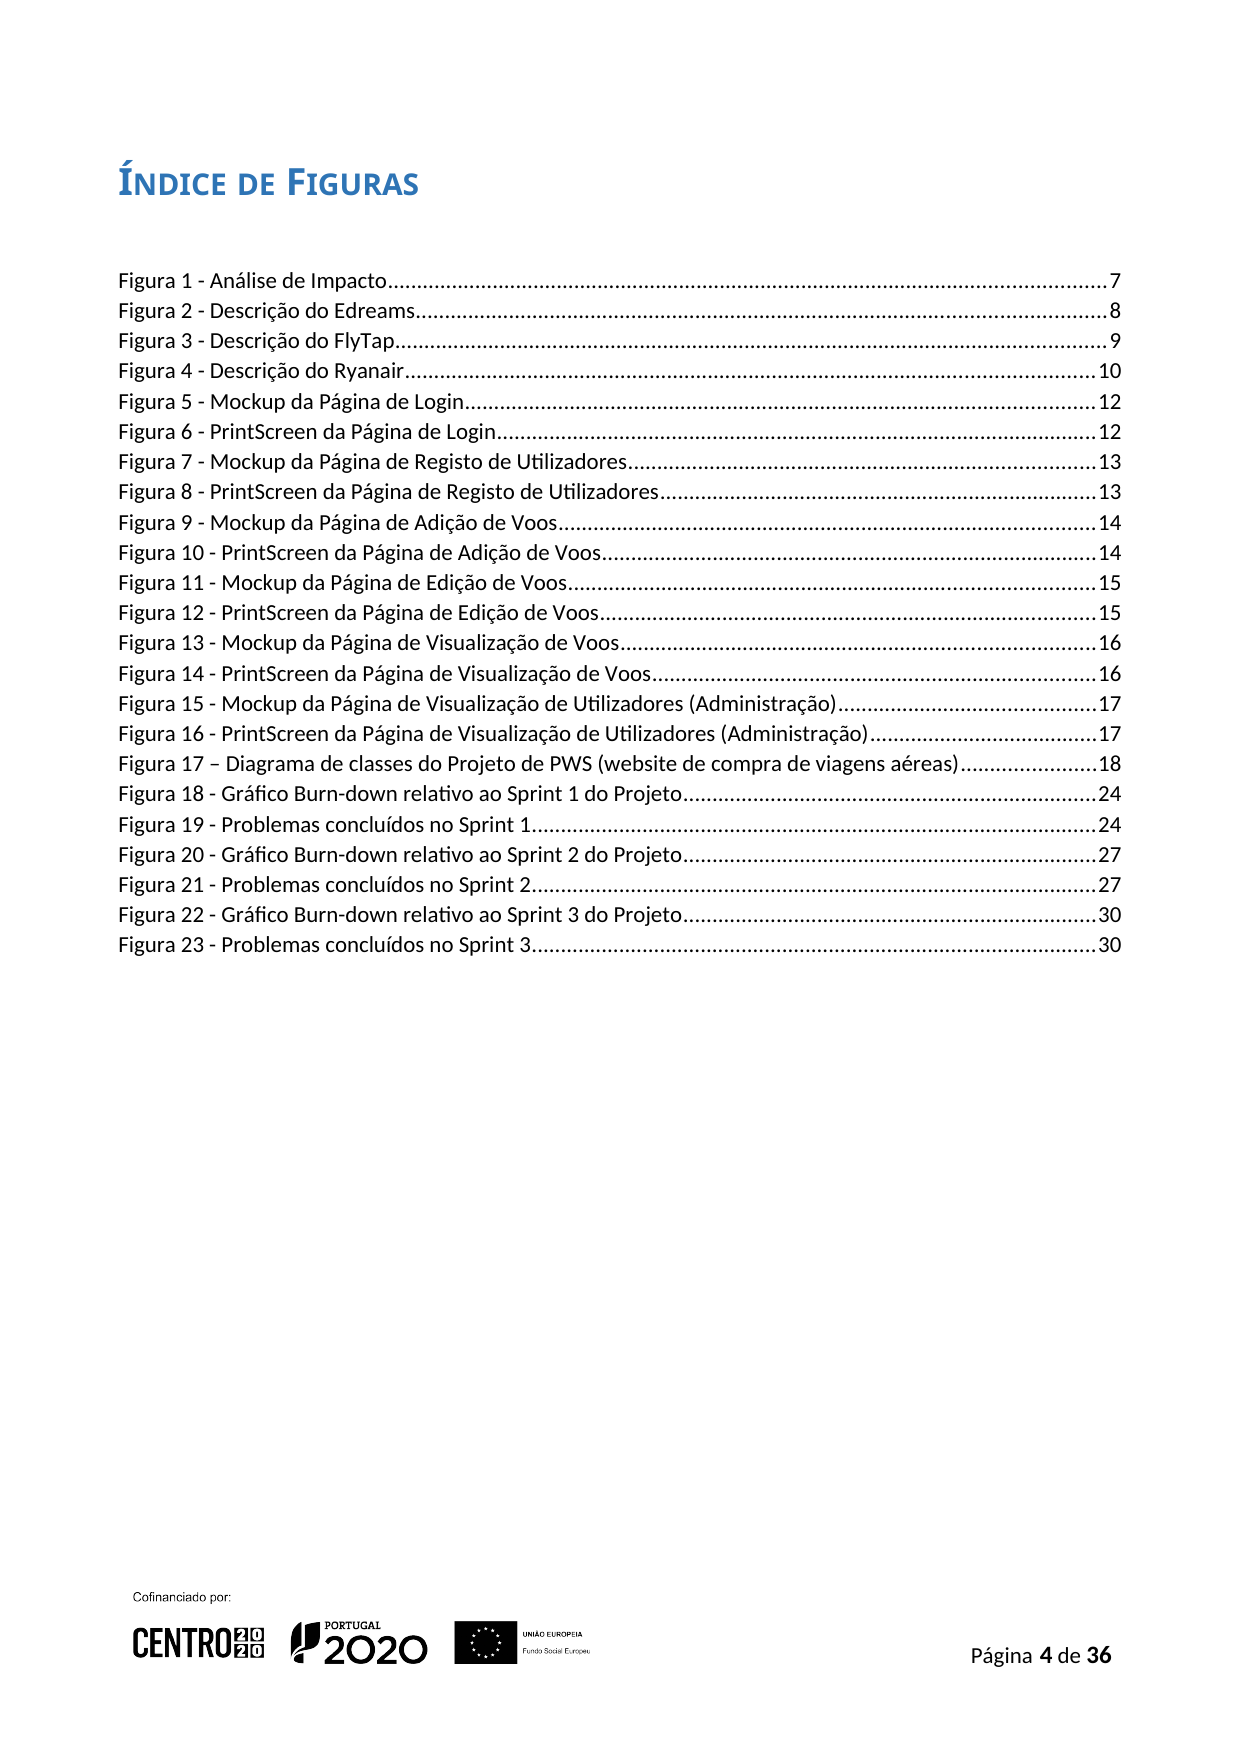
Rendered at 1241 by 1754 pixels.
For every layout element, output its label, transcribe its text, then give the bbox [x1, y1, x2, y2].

text Figura 2 - Descrição do Edreams 8 [118, 296, 1122, 324]
text Figura 17 – Diagrama de classes do Projeto de PWS (website de compra de viagens aéreas) 18 [118, 749, 1122, 777]
text Figura 19 - Problemas concluídos no Sprint 1 24 [118, 810, 1122, 838]
text Figura 20 - Gráfico Burn-down relativo ao Sprint 2 do Projeto 27 [118, 840, 1122, 868]
text Figura 9 - Mockup da Página de Adição de Voos 14 [118, 508, 1122, 536]
text Figura 4 - Descrição do Ryanair 10 [118, 357, 1122, 384]
text Figura 8 - PrintScreen da Página de Registo de Utilizadores 13 [118, 477, 1122, 505]
text Figura 13 - Mockup da Página de Visualização de Voos 16 [118, 628, 1122, 656]
text Figura 14 - PrintScreen da Página de Visualização de Voos 16 [118, 659, 1122, 687]
text Figura 11 - Mockup da Página de Edição de Voos 15 [118, 568, 1122, 596]
text Figura 10 - PrintScreen da Página de Adição de Voos 14 [118, 538, 1122, 566]
subtitle Índice de Figuras [118, 156, 1122, 207]
text Figura 16 - PrintScreen da Página de Visualização de Utilizadores (Administração) 17 [118, 719, 1122, 747]
text Figura 22 - Gráfico Burn-down relativo ao Sprint 3 do Projeto 30 [118, 900, 1122, 928]
text Figura 23 - Problemas concluídos no Sprint 3 30 [118, 931, 1122, 958]
picture [133, 1592, 590, 1664]
text Figura 6 - PrintScreen da Página de Login 12 [118, 417, 1122, 445]
text Figura 12 - PrintScreen da Página de Edição de Voos 15 [118, 598, 1122, 626]
text Figura 21 - Problemas concluídos no Sprint 2 27 [118, 870, 1122, 898]
text Figura 5 - Mockup da Página de Login 12 [118, 387, 1122, 415]
text Figura 3 - Descrição do FlyTap 9 [118, 326, 1122, 354]
text Figura 15 - Mockup da Página de Visualização de Utilizadores (Administração) 17 [118, 689, 1122, 717]
text Figura 18 - Gráfico Burn-down relativo ao Sprint 1 do Projeto 24 [118, 779, 1122, 807]
text Figura 1 - Análise de Impacto 7 [118, 266, 1122, 294]
text Figura 7 - Mockup da Página de Registo de Utilizadores 13 [118, 447, 1122, 475]
